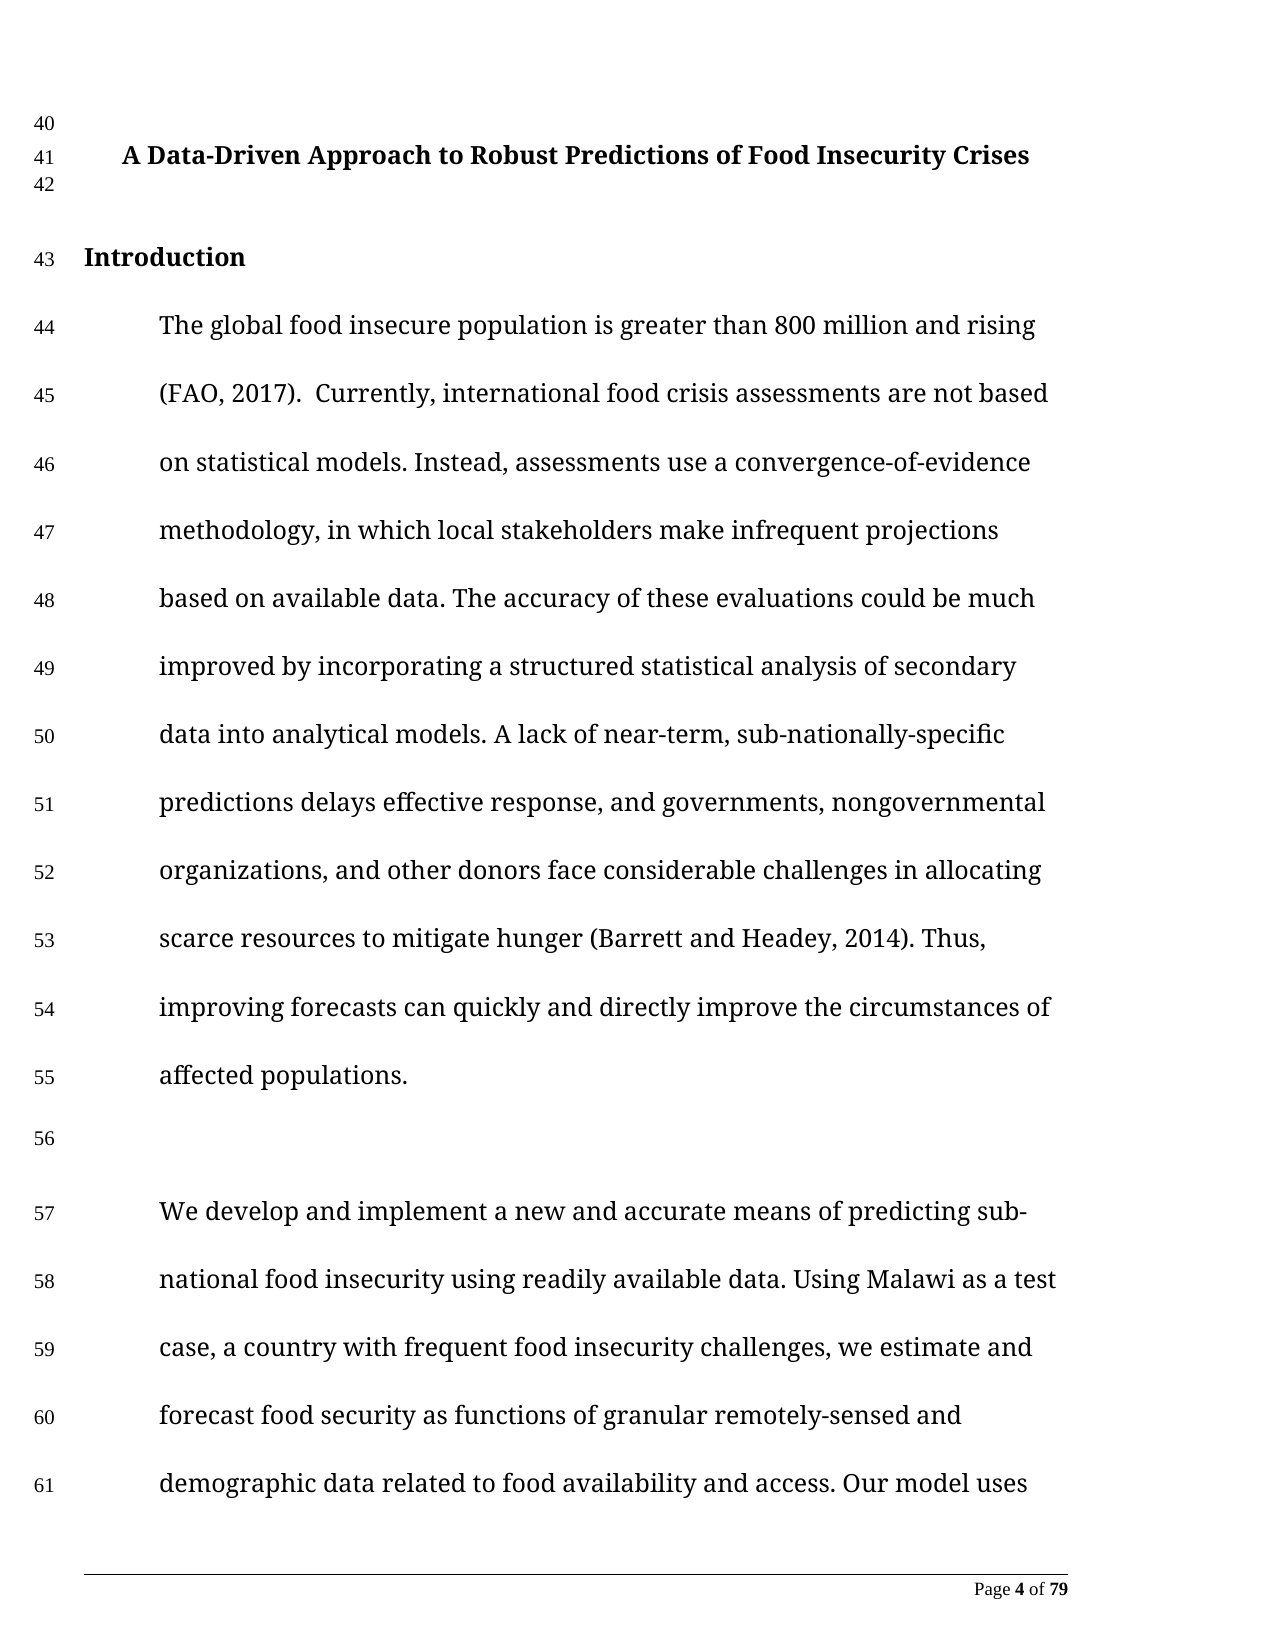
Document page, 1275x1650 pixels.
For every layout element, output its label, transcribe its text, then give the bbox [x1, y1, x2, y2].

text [159, 1193, 1068, 1500]
text Introduction [84, 240, 1068, 274]
text The global food insecure population is greater than 800 million and rising (FAO, 2017). Currently, international food crisis assessments are not based on statistical models. Instead, assessments use a convergence-of-evidence methodology, in which local stakeholders make infrequent projections based on available data. The accuracy of these evaluations could be much improved by incorporating a structured statistical analysis of secondary data into analytical models. A lack of near-term, sub-nationally-specific predictions delays effective response, and governments, nongovernmental organizations, and other donors face considerable challenges in allocating scarce resources to mitigate hunger (Barrett and Headey, 2014). Thus, improving forecasts can quickly and directly improve the circumstances of affected populations. [159, 308, 1068, 1091]
text A Data-Driven Approach to Robust Predictions of Food Insecurity Crises [84, 138, 1068, 172]
